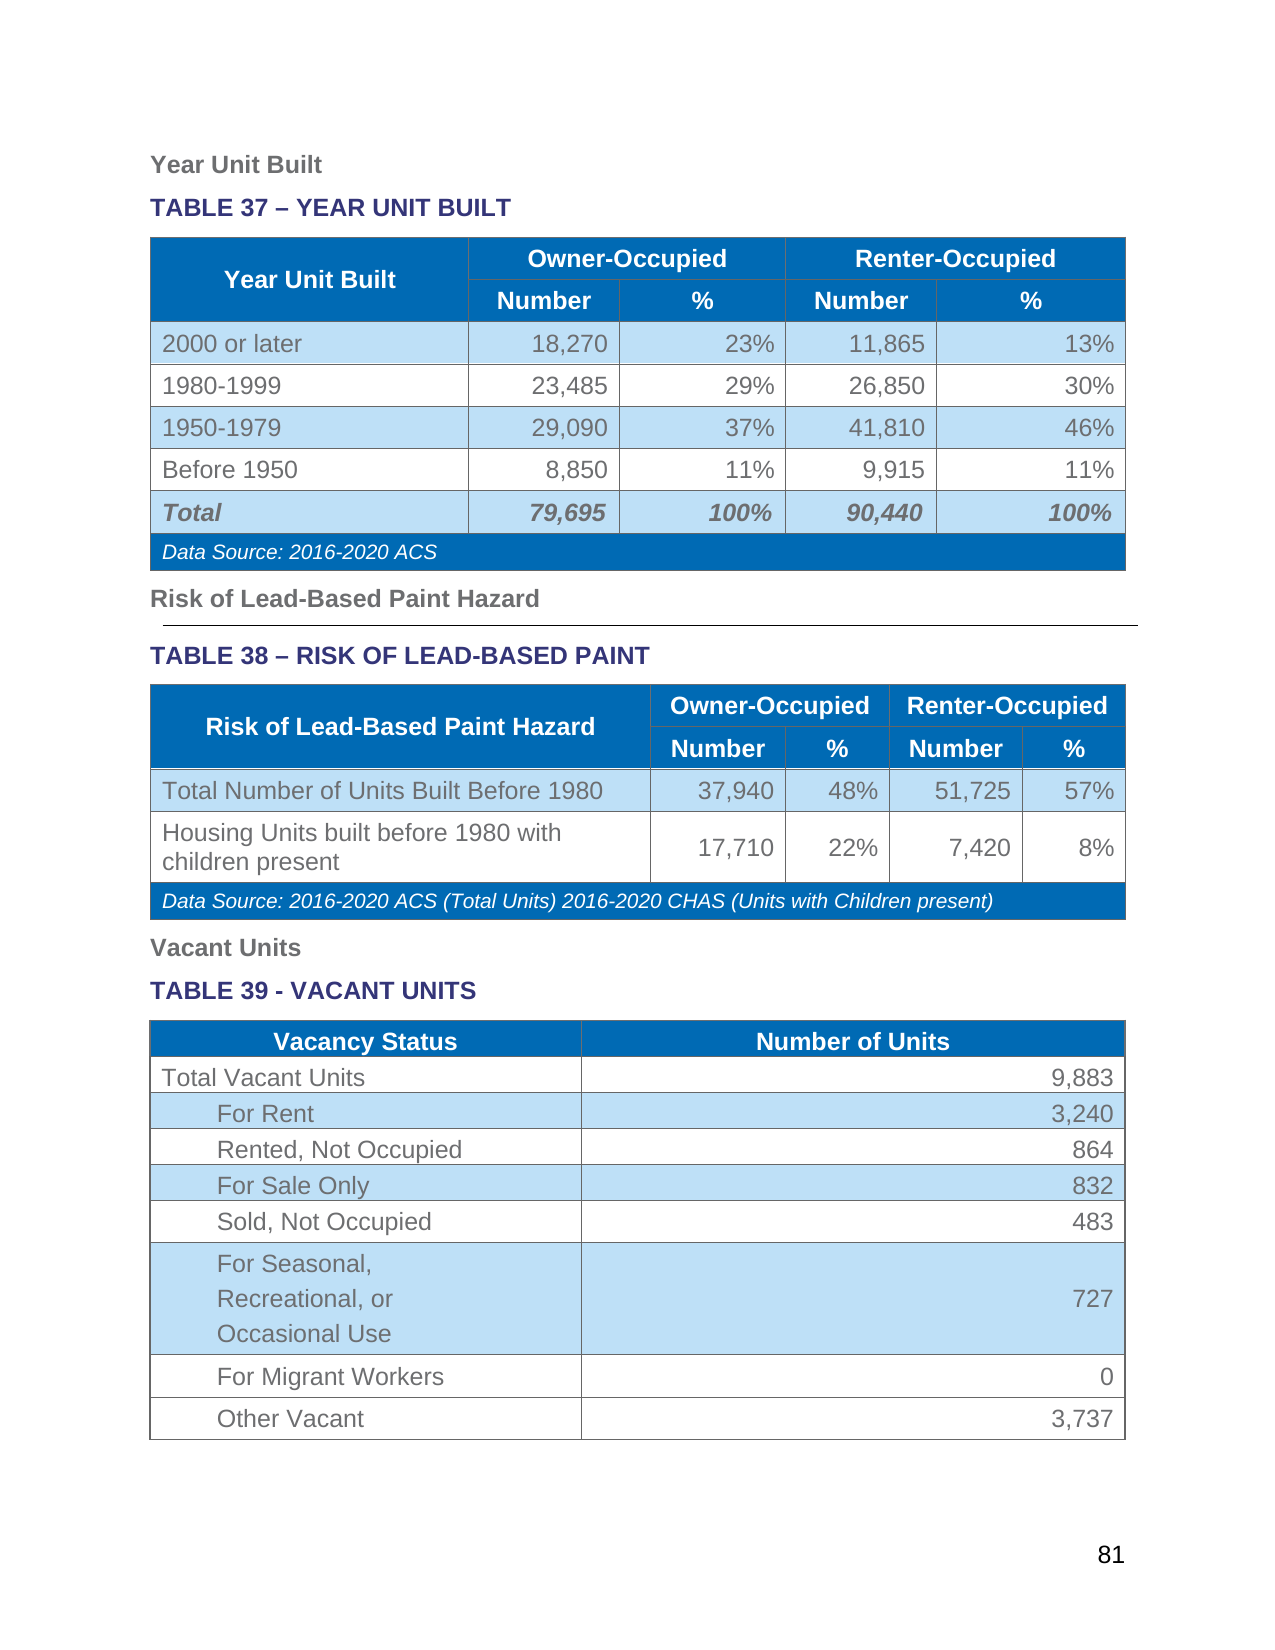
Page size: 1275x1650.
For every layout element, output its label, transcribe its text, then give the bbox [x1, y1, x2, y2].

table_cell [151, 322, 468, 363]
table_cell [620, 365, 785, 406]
text Risk of Lead-Based Paint Hazard [150, 584, 1125, 612]
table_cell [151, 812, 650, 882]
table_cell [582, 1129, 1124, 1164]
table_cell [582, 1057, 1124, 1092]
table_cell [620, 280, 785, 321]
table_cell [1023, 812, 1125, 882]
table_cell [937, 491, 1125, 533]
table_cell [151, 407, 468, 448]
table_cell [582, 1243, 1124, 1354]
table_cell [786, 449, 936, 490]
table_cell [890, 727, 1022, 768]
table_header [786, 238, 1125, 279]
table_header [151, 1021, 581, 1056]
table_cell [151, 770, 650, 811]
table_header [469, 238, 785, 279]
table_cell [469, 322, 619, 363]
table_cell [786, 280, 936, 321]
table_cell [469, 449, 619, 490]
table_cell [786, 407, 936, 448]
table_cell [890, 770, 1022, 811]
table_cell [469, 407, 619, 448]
text Vacant Units [150, 933, 1125, 962]
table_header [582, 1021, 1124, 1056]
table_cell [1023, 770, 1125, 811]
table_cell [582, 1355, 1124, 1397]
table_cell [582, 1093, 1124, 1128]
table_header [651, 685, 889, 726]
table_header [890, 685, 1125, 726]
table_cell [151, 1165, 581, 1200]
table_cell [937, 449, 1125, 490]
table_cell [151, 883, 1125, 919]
text Year Unit Built [150, 150, 1125, 179]
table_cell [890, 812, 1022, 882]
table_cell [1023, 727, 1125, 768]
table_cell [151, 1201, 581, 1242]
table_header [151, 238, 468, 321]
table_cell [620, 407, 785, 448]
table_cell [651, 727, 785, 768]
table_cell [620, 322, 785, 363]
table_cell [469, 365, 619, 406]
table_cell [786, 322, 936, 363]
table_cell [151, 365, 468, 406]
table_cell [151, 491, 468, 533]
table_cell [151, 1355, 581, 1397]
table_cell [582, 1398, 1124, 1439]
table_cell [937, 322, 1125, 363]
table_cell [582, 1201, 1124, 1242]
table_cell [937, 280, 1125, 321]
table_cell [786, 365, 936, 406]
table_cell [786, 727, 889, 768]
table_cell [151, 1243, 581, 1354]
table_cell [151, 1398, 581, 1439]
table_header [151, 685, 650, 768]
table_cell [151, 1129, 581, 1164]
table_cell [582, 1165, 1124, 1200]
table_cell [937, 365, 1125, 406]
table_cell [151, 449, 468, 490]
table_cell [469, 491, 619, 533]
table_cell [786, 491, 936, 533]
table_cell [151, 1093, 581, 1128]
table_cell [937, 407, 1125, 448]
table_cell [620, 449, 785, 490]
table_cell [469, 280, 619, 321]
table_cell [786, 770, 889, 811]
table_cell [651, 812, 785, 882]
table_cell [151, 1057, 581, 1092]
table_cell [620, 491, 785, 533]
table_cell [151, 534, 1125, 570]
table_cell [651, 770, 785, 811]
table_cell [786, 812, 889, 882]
